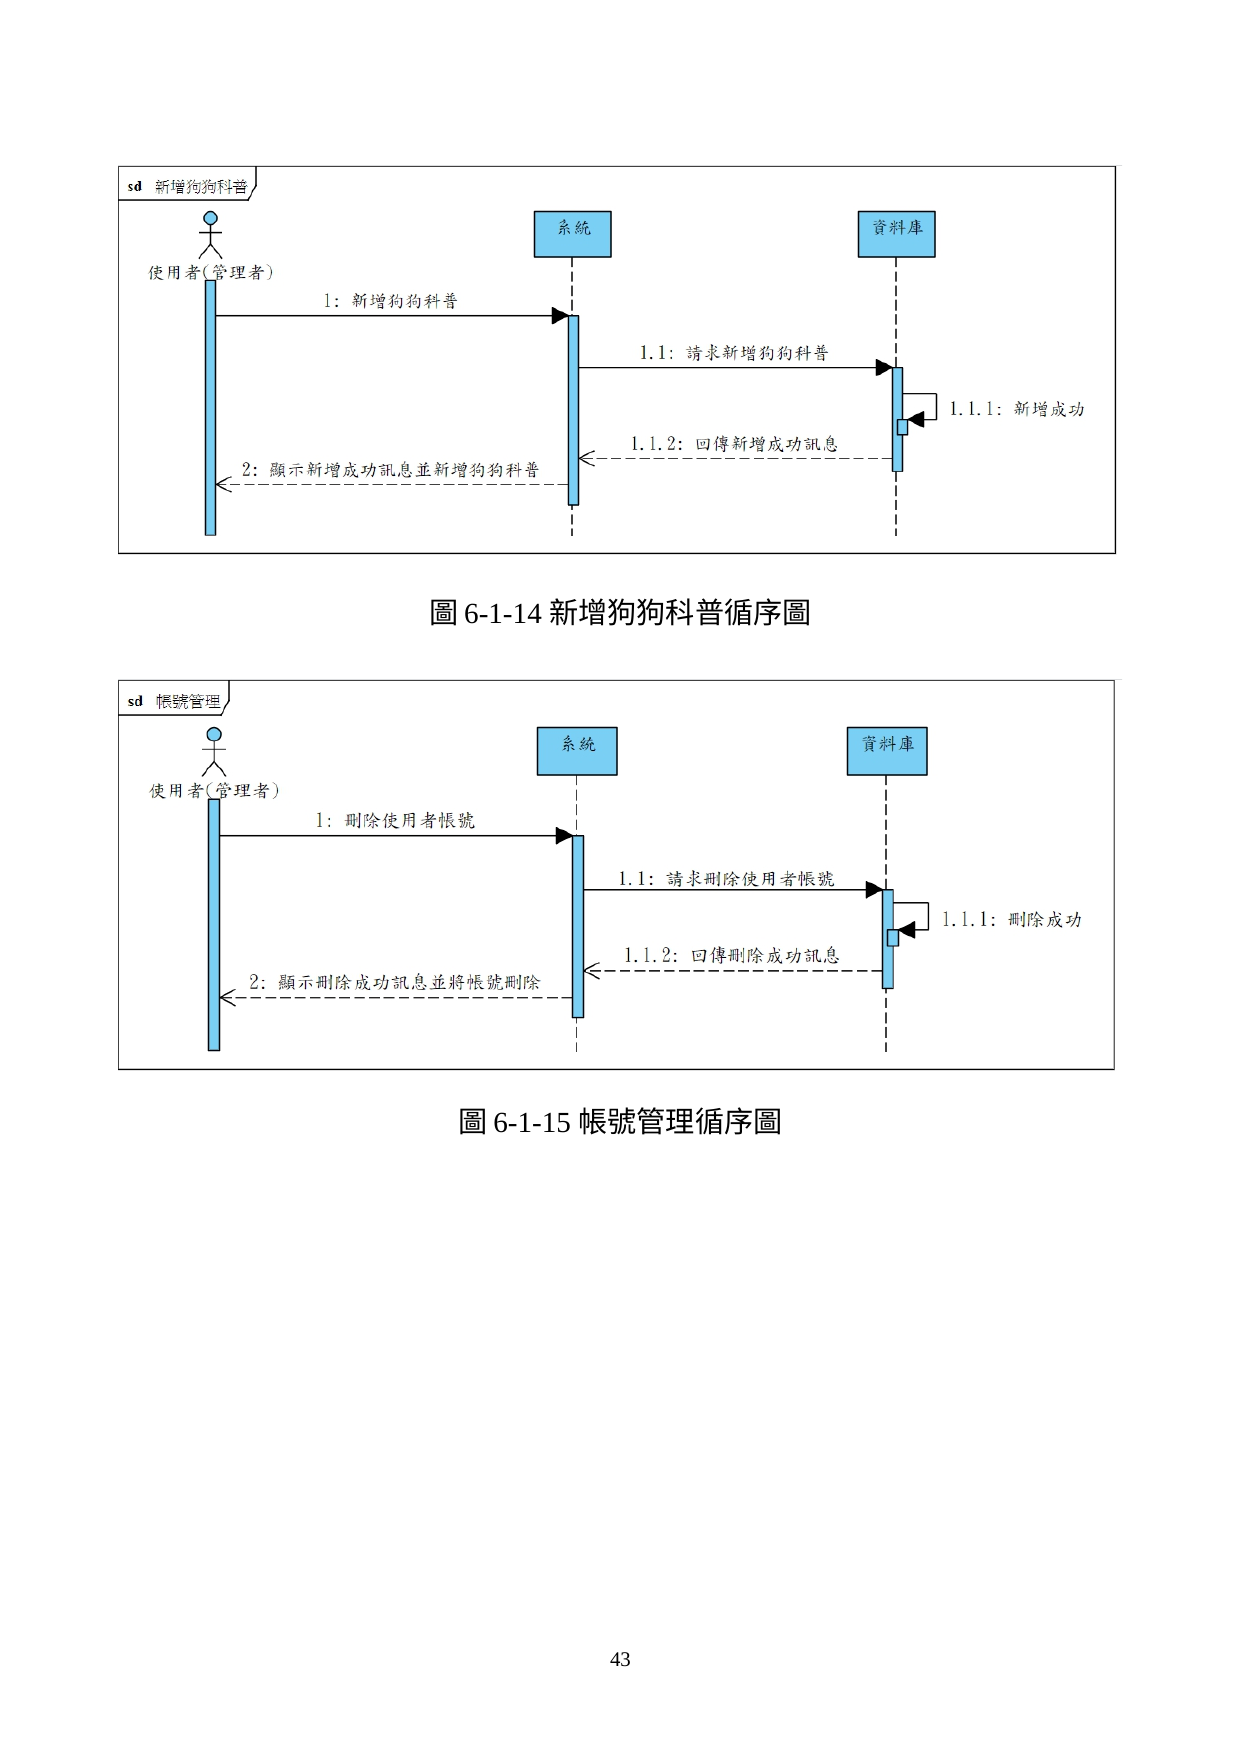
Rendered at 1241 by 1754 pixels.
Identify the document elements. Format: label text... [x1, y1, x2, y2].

text 圖6-1-14 新增狗狗科普循序圖 [118, 577, 1122, 635]
text 圖6-1-15 帳號管理循序圖 [118, 1085, 1122, 1144]
picture [118, 678, 1123, 1079]
picture [118, 164, 1123, 561]
